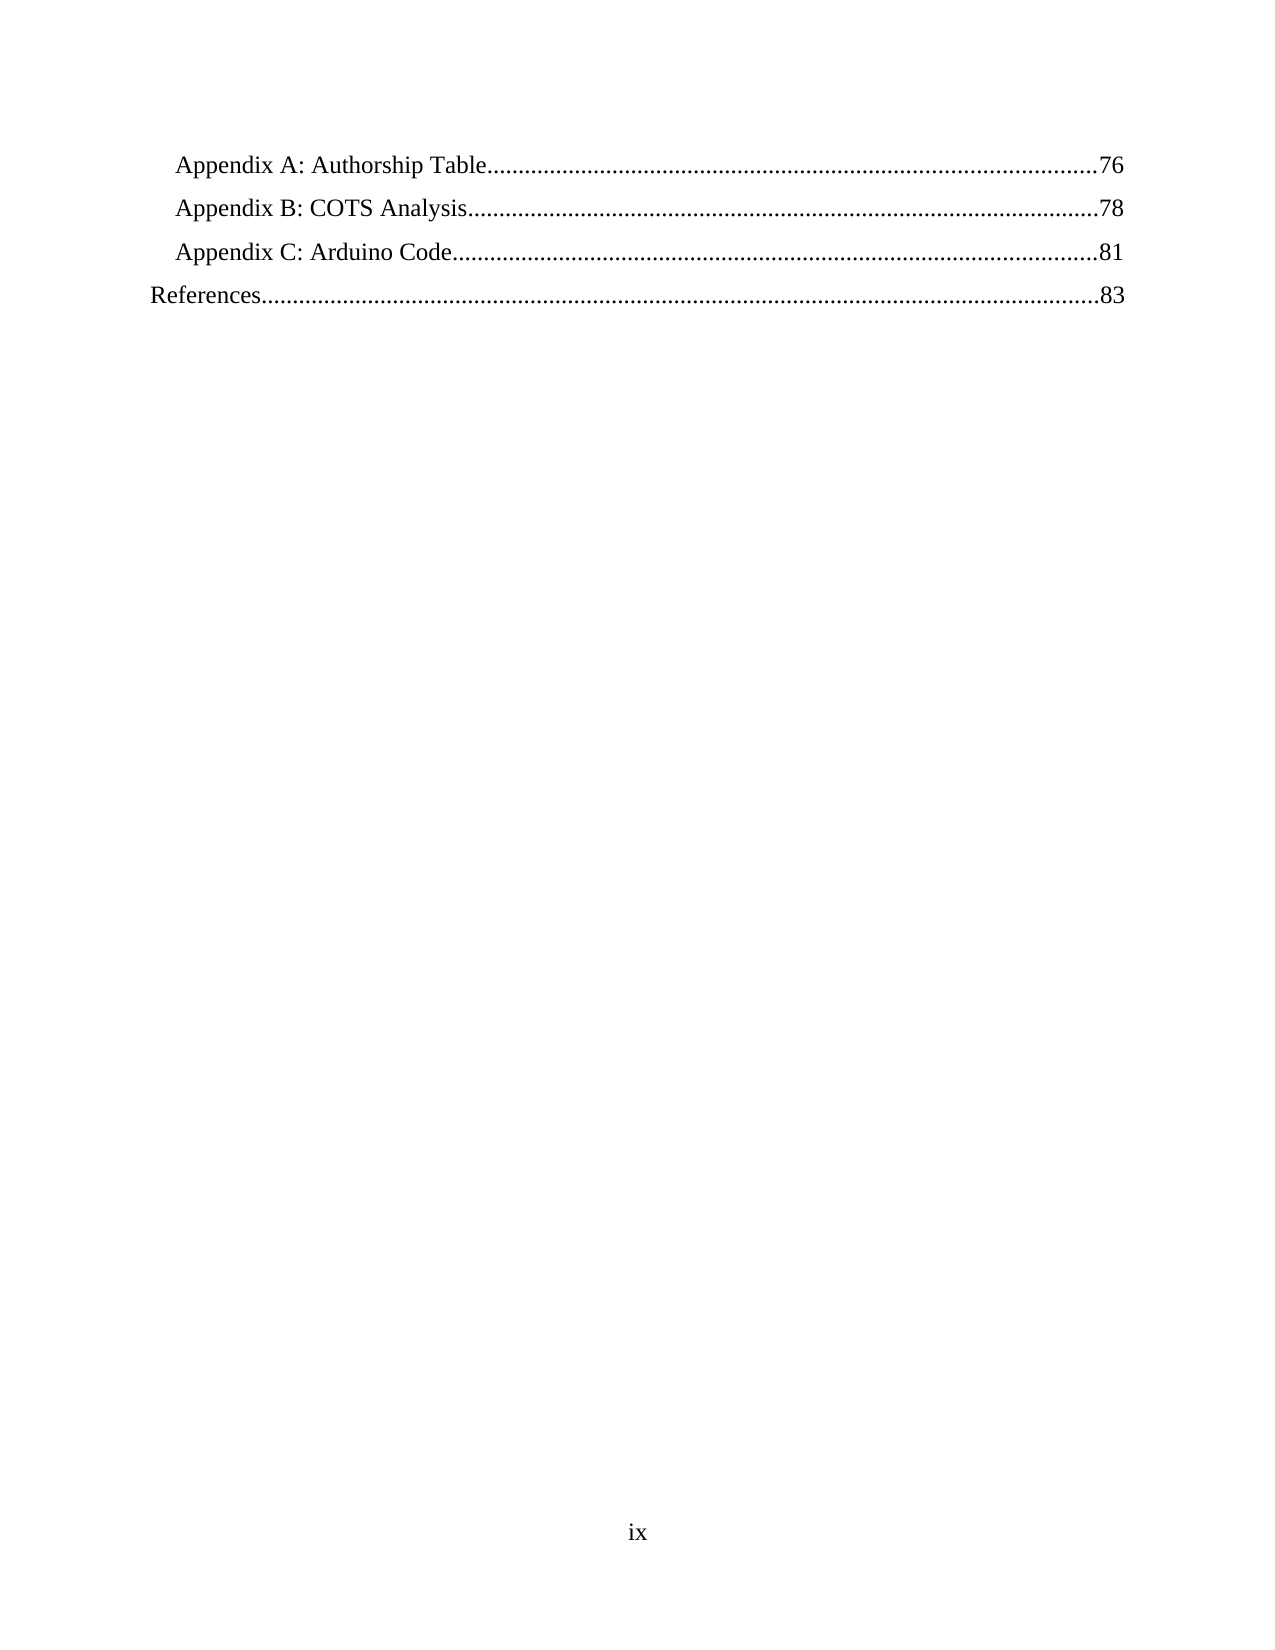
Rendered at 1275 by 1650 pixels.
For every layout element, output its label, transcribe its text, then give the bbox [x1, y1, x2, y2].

text Appendix B: COTS Analysis 78 [175, 193, 1125, 222]
text Appendix C: Arduino Code 81 [175, 237, 1125, 266]
text Appendix A: Authorship Table 76 [175, 150, 1125, 179]
text References 83 [150, 280, 1125, 309]
